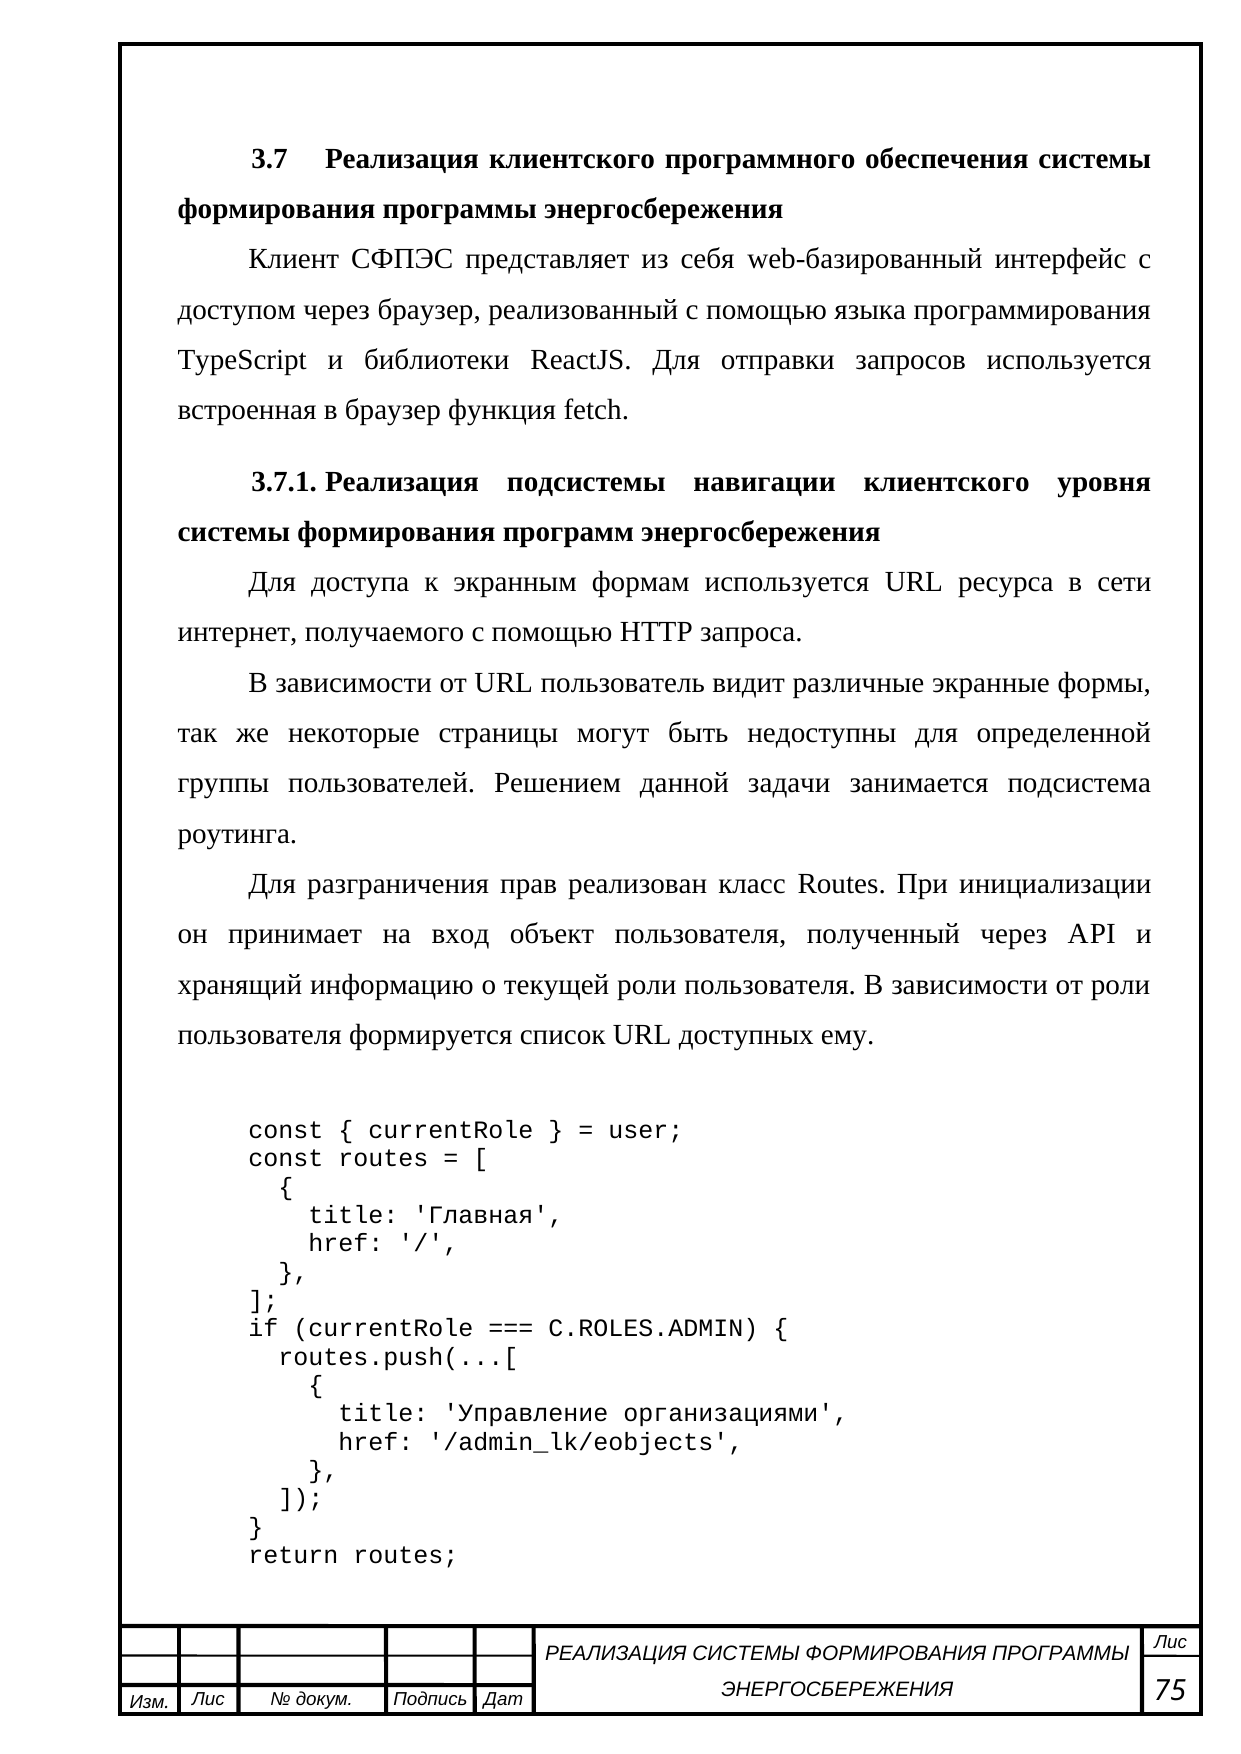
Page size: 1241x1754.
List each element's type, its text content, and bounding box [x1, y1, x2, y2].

subtitle Реализация подсистемы навигации клиентского уровня системы формирования программ энергосбережения [177, 464, 1152, 547]
text ]; [177, 1288, 1152, 1316]
text { [177, 1373, 1152, 1401]
text }, [177, 1458, 1152, 1486]
text В зависимости от URL пользователь видит различные экранные формы, так же некоторые страницы могут быть недоступны для определенной группы пользователей. Решением данной задачи занимается подсистема роутинга. [177, 665, 1152, 849]
text Для доступа к экранным формам используется URL ресурса в сети интернет, получаемого с помощью HTTP запроса. [177, 564, 1152, 648]
text title: 'Управление организациями', [177, 1401, 1152, 1429]
text routes.push(...[ [177, 1344, 1152, 1373]
text href: '/', [177, 1231, 1152, 1259]
text const { currentRole } = user; [177, 1118, 1152, 1146]
text } [177, 1514, 1152, 1543]
text if (currentRole === C.ROLES.ADMIN) { [177, 1316, 1152, 1344]
text ]); [177, 1486, 1152, 1514]
text href: '/admin_lk/eobjects', [177, 1429, 1152, 1458]
text title: 'Главная', [177, 1203, 1152, 1231]
text }, [177, 1259, 1152, 1288]
text const routes = [ [177, 1146, 1152, 1174]
subtitle Реализация клиентского программного обеспечения системы формирования программы энергосбережения [177, 141, 1152, 225]
text return routes; [177, 1543, 1152, 1571]
text Для разграничения прав реализован класс Routes. При инициализации он принимает на вход объект пользователя, полученный через API и хранящий информацию о текущей роли пользователя. В зависимости от роли пользователя формируется список URL доступных ему. [177, 866, 1152, 1051]
text Клиент СФПЭС представляет из себя web-базированный интерфейс с доступом через браузер, реализованный с помощью языка программирования TypeScript и библиотеки ReactJS. Для отправки запросов используется встроенная в браузер функция fetch. [177, 242, 1152, 426]
text { [177, 1174, 1152, 1203]
